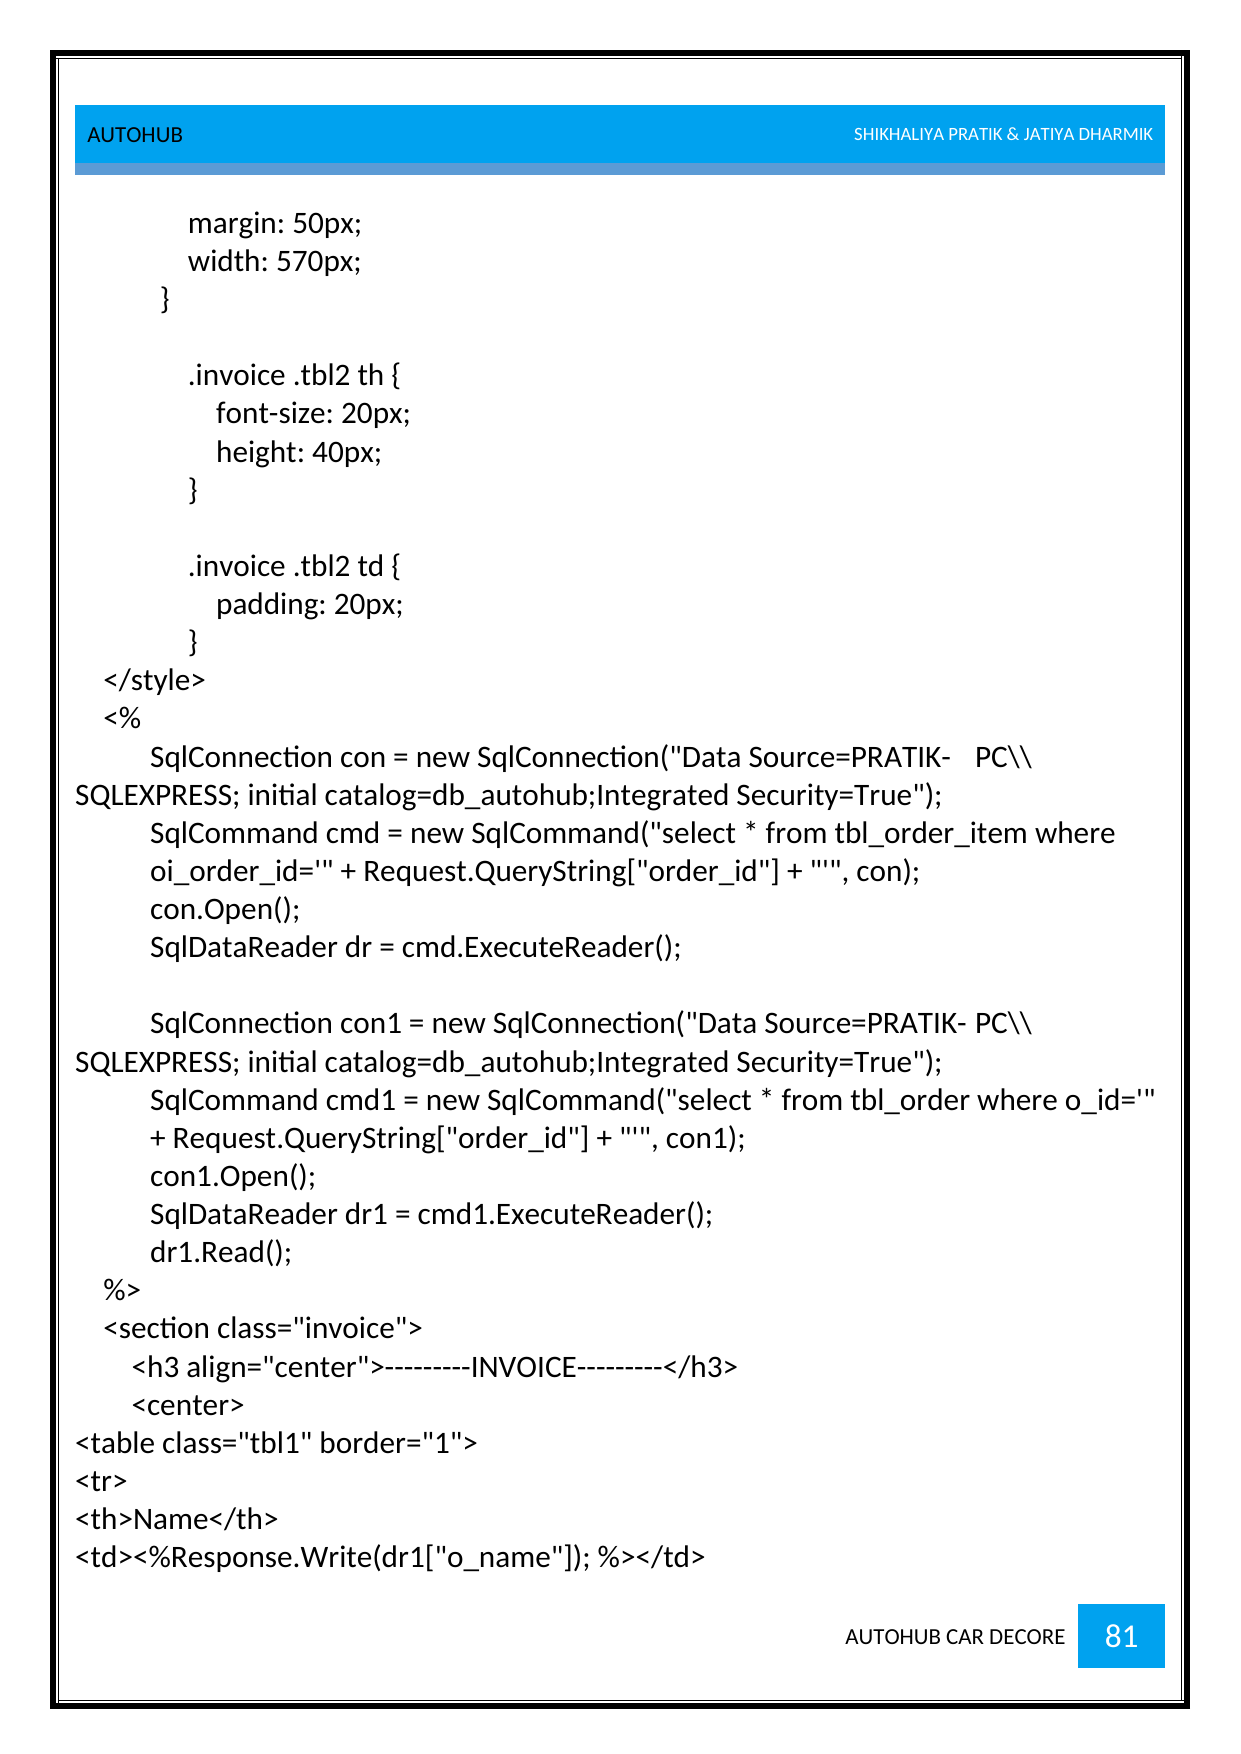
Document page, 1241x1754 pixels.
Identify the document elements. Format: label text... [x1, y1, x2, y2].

text <tr> [75, 1461, 1165, 1499]
text <table class="tbl1" border="1"> [75, 1423, 1165, 1461]
text <th>Name</th> [75, 1499, 1165, 1537]
text width: 570px; [75, 241, 1165, 279]
text </style> [75, 661, 1165, 699]
text SqlConnection con1 = new SqlConnection("Data Source=PRATIK- PC\\SQLEXPRESS; initial catalog=db_autohub;Integrated Security=True"); [75, 1004, 1165, 1080]
text <td><%Response.Write(dr1["o_name"]); %></td> [75, 1537, 1165, 1576]
text } [75, 470, 1165, 508]
text padding: 20px; [75, 584, 1165, 622]
text SqlCommand cmd = new SqlCommand("select * from tbl_order_item where oi_order_id='" + Request.QueryString["order_id"] + "'", con); [75, 813, 1165, 889]
text <h3 align="center">---------INVOICE---------</h3> [75, 1347, 1165, 1385]
text } [75, 622, 1165, 661]
text SqlCommand cmd1 = new SqlCommand("select * from tbl_order where o_id='" + Request.QueryString["order_id"] + "'", con1); [75, 1080, 1165, 1156]
text <center> [75, 1385, 1165, 1423]
text margin: 50px; [75, 203, 1165, 241]
text con.Open(); [75, 889, 1165, 927]
text <% [75, 699, 1165, 737]
text dr1.Read(); [75, 1232, 1165, 1271]
text SqlDataReader dr = cmd.ExecuteReader(); [75, 927, 1165, 966]
text <section class="invoice"> [75, 1309, 1165, 1347]
text .invoice .tbl2 td { [75, 546, 1165, 584]
text .invoice .tbl2 th { [75, 356, 1165, 394]
text SqlDataReader dr1 = cmd1.ExecuteReader(); [75, 1194, 1165, 1232]
text %> [75, 1271, 1165, 1309]
text height: 40px; [75, 432, 1165, 470]
text SqlConnection con = new SqlConnection("Data Source=PRATIK- PC\\SQLEXPRESS; initial catalog=db_autohub;Integrated Security=True"); [75, 737, 1165, 813]
text con1.Open(); [75, 1156, 1165, 1194]
text font-size: 20px; [75, 394, 1165, 432]
text } [75, 279, 1165, 317]
